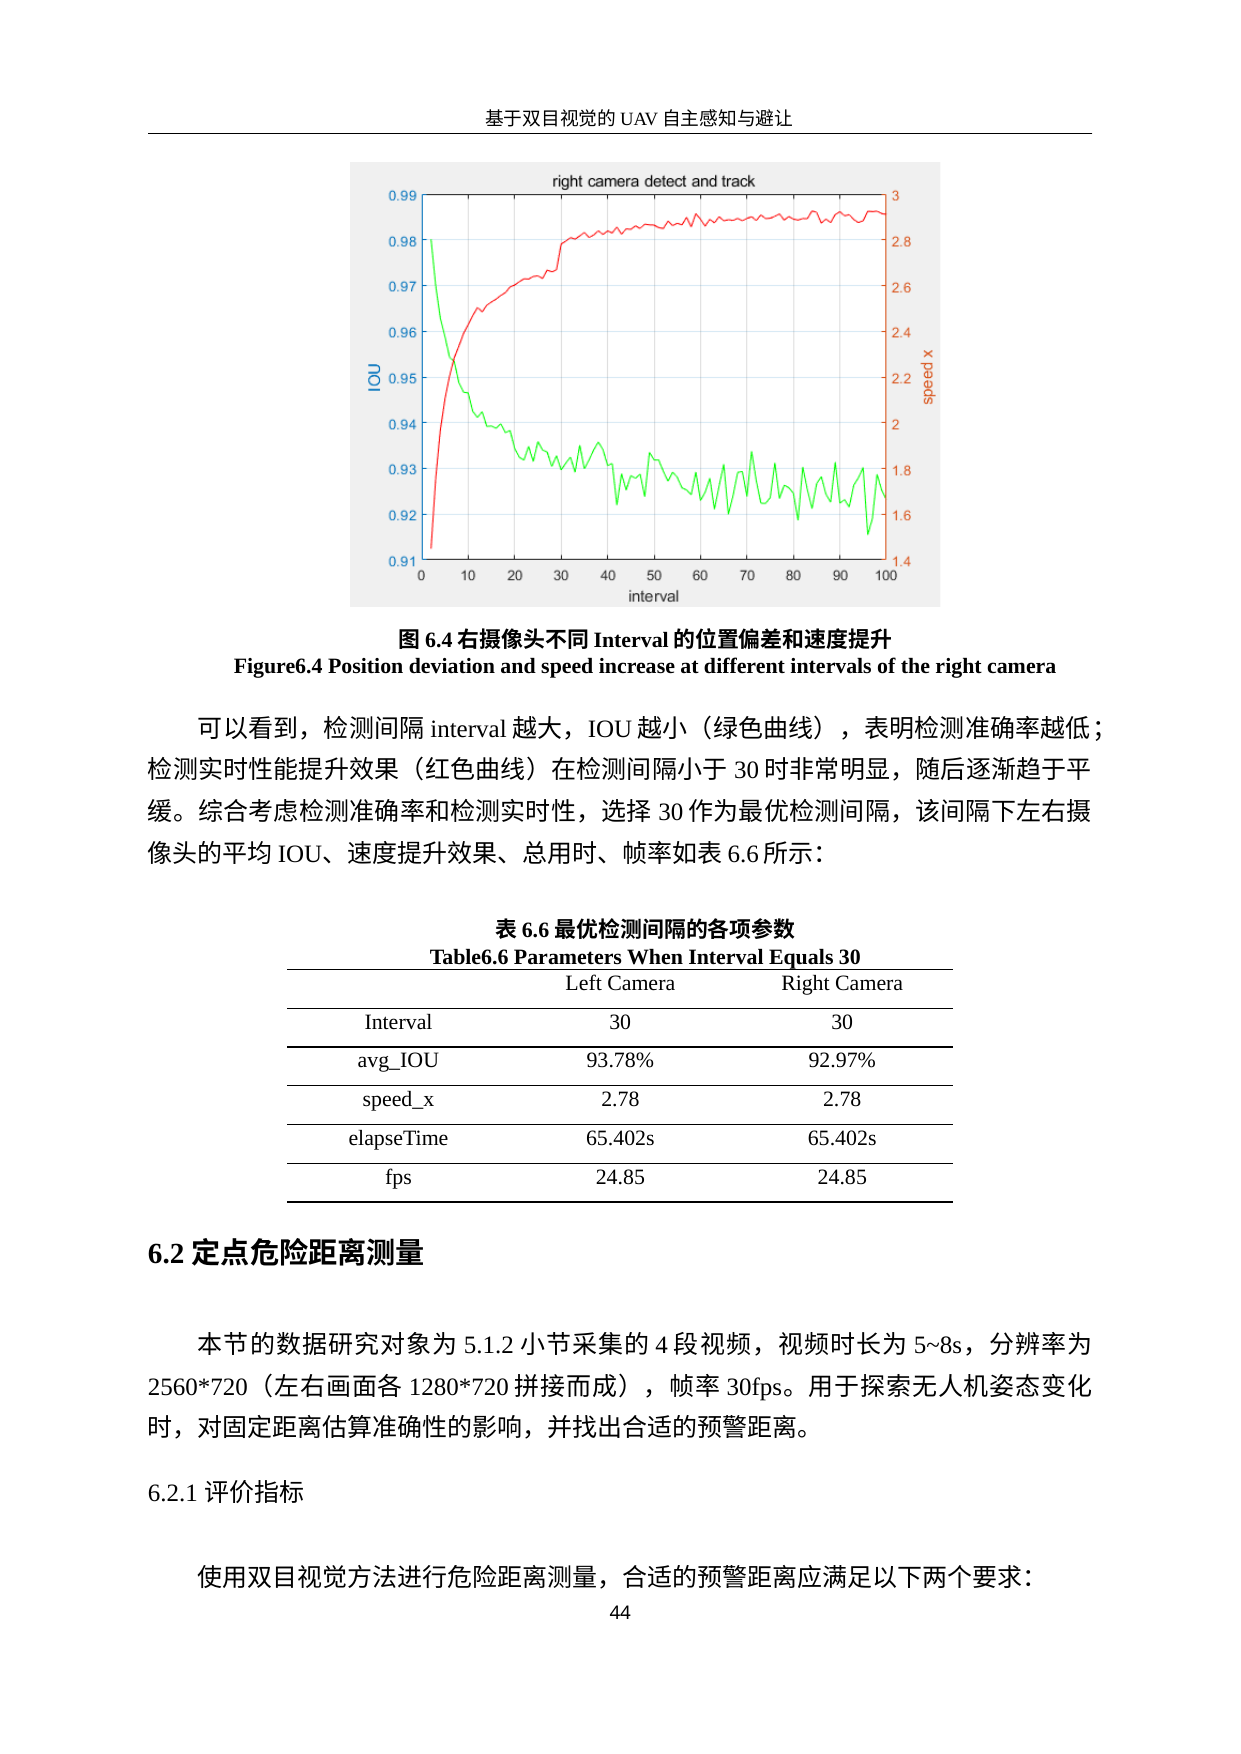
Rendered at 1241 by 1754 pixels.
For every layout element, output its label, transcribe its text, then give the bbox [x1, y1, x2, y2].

table_cell fps [287, 1164, 509, 1201]
table_cell 24.85 [509, 1164, 731, 1201]
list 可以看到，检测间隔interval越大，IOU越小（绿色曲线），表明检测准确率越低；检测实时性能提升效果（红色曲线）在检测间隔小于30时非常明显，随后逐渐趋于平缓。综合考虑检测准确率和检测实时性，选择30作为最优检测间隔，该间隔下左右摄像头的平均IOU、速度提升效果、总用时、帧率如表6.6所示： [148, 704, 1092, 870]
text 表6.6 最优检测间隔的各项参数 [148, 912, 1092, 944]
list 本节的数据研究对象为5.1.2小节采集的4段视频，视频时长为5~8s，分辨率为2560*720（左右画面各1280*720拼接而成），帧率30fps。用于探索无人机姿态变化时，对固定距离估算准确性的影响，并找出合适的预警距离。 [148, 1320, 1092, 1445]
table_cell 2.78 [509, 1086, 731, 1124]
table_cell 30 [731, 1009, 953, 1046]
subtitle 6.2.1 评价指标 [148, 1472, 1092, 1508]
table_cell 2.78 [731, 1086, 953, 1124]
table_cell speed_x [287, 1086, 509, 1124]
text 图6.4 右摄像头不同Interval的位置偏差和速度提升 [148, 622, 1092, 653]
table_header Right Camera [731, 970, 953, 1008]
text Table6.6 Parameters When Interval Equals 30 [148, 944, 1092, 969]
table_cell 92.97% [731, 1048, 953, 1085]
text Figure6.4 Position deviation and speed increase at different intervals of the right camera [148, 653, 1092, 678]
list 使用双目视觉方法进行危险距离测量，合适的预警距离应满足以下两个要求： [148, 1553, 1092, 1595]
table_header [287, 970, 509, 1008]
table_cell Interval [287, 1009, 509, 1046]
picture [350, 162, 941, 607]
subtitle 6.2 定点危险距离测量 [148, 1229, 1092, 1272]
table_cell 65.402s [509, 1125, 731, 1163]
table_cell 93.78% [509, 1048, 731, 1085]
table_cell 24.85 [731, 1164, 953, 1201]
table_cell avg_IOU [287, 1048, 509, 1085]
table_cell 30 [509, 1009, 731, 1046]
table_cell elapseTime [287, 1125, 509, 1163]
table_cell 65.402s [731, 1125, 953, 1163]
table_header Left Camera [509, 970, 731, 1008]
